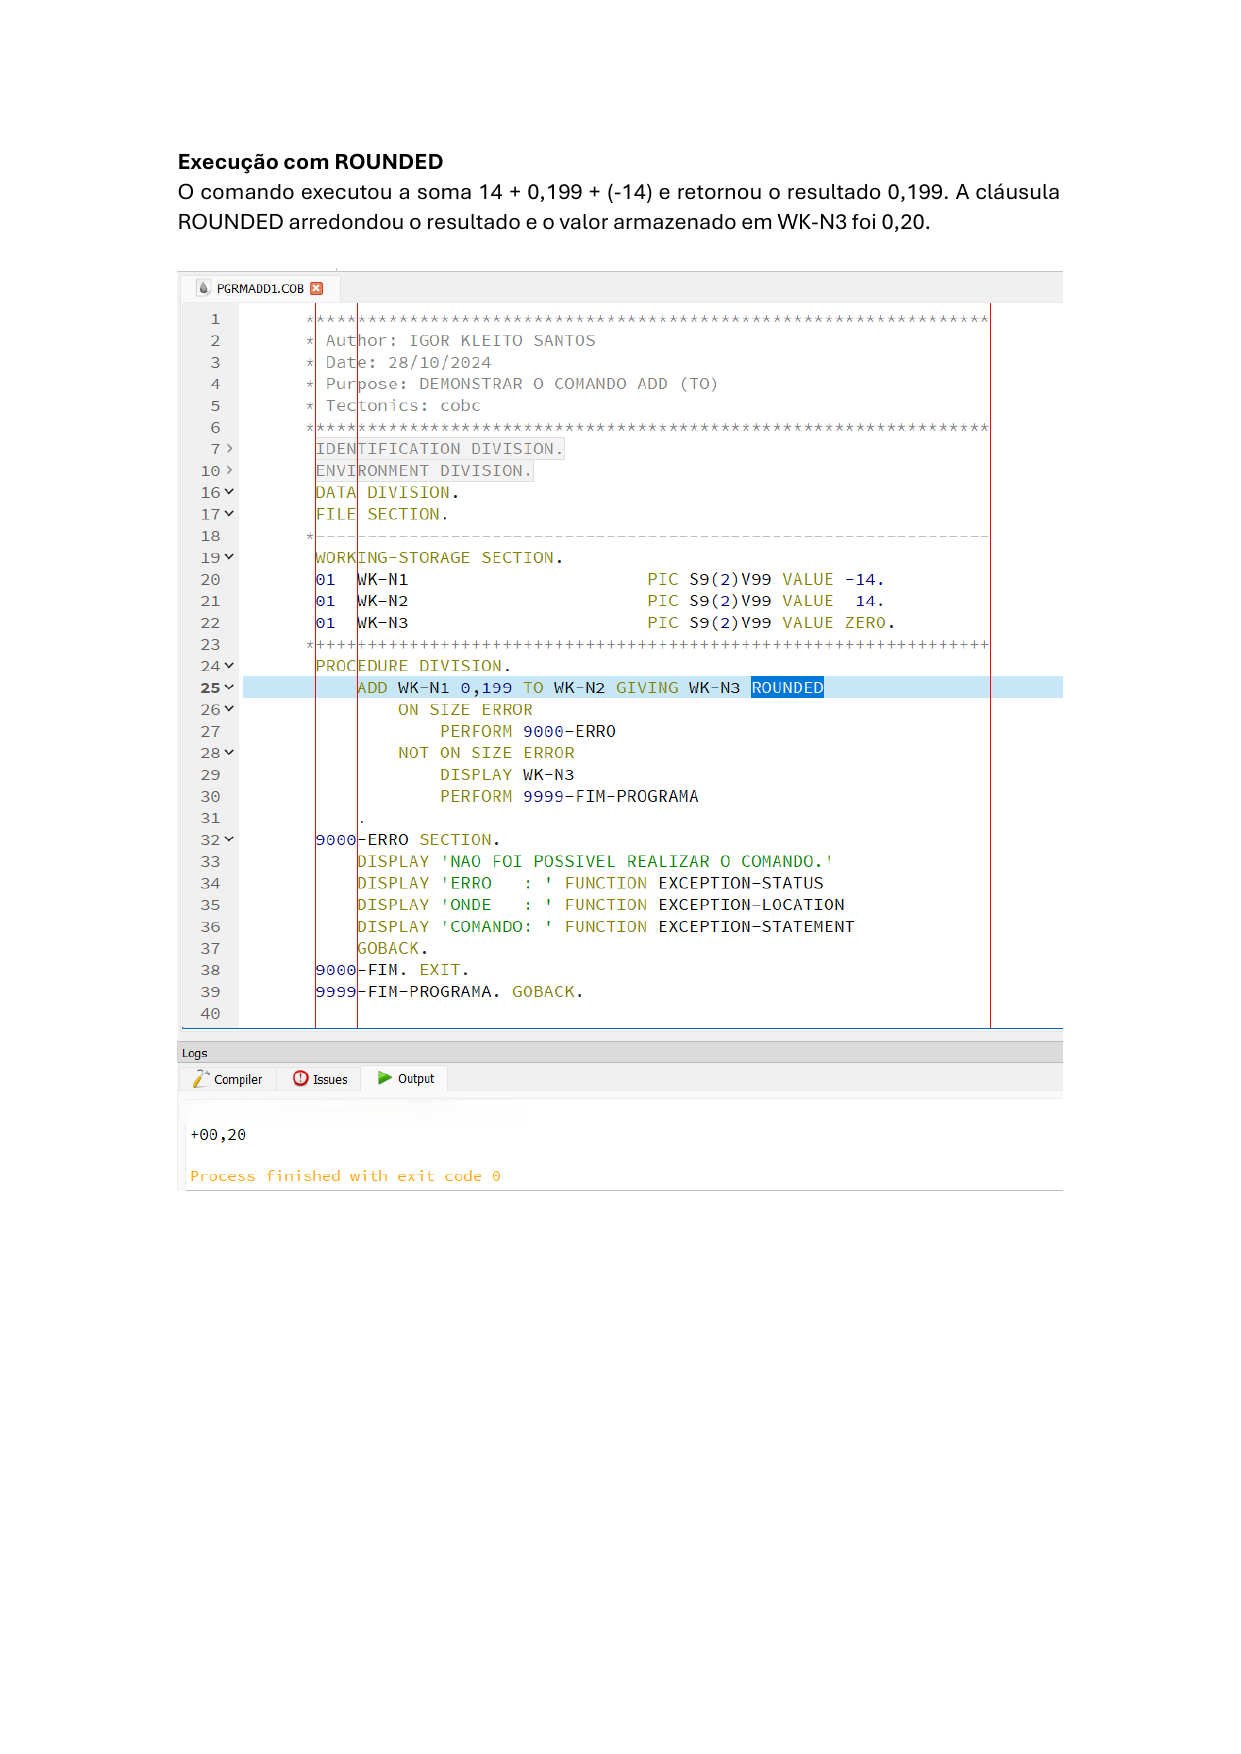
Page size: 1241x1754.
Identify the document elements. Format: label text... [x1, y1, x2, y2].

text O comando executou a soma 14 + 0,199 + (-14) e retornou o resultado 0,199. A cláusula ROUNDED arredondou o resultado e o valor armazenado em WK-N3 foi 0,20. [177, 178, 1063, 236]
picture [177, 268, 1063, 1191]
text Execução com ROUNDED [177, 148, 1063, 176]
